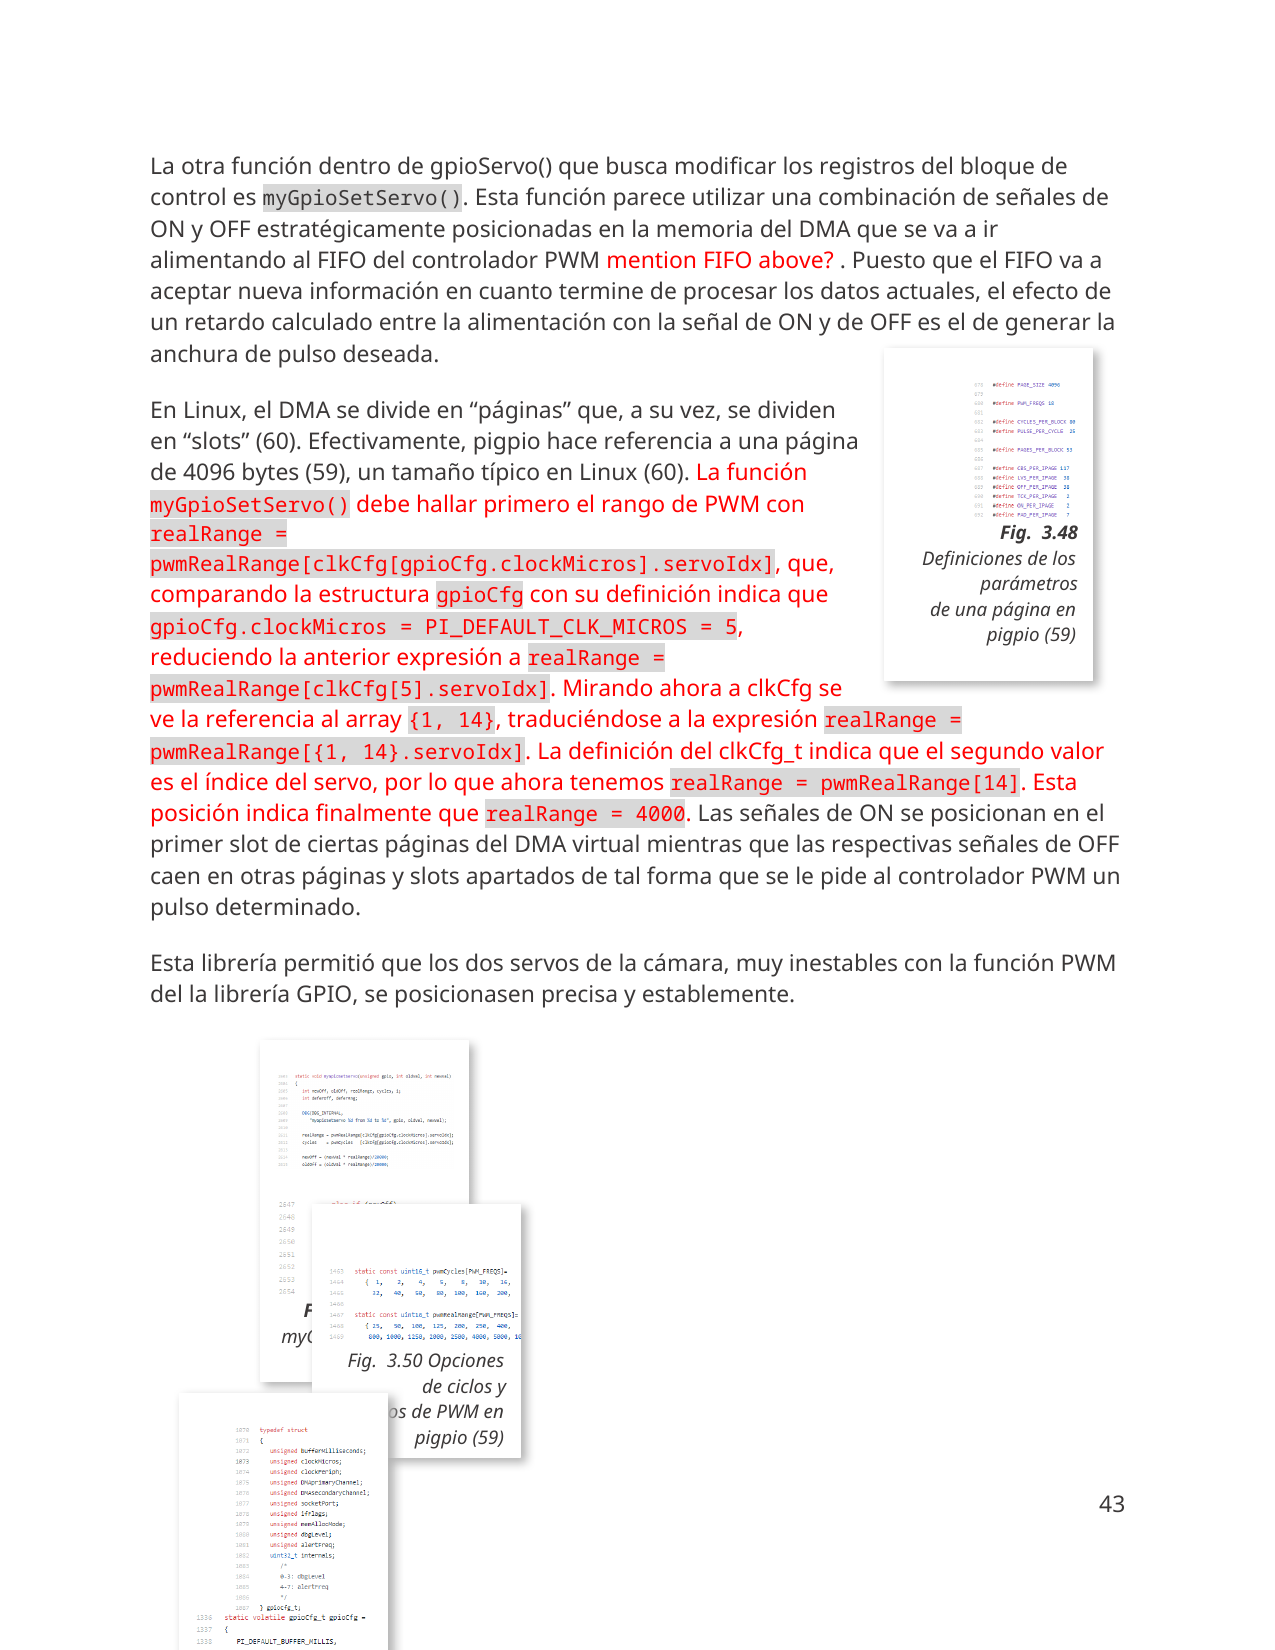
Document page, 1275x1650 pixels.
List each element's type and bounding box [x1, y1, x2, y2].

picture [972, 380, 1078, 520]
picture [275, 1199, 469, 1298]
picture [327, 1268, 521, 1341]
picture [194, 1425, 374, 1650]
picture [276, 1073, 454, 1169]
